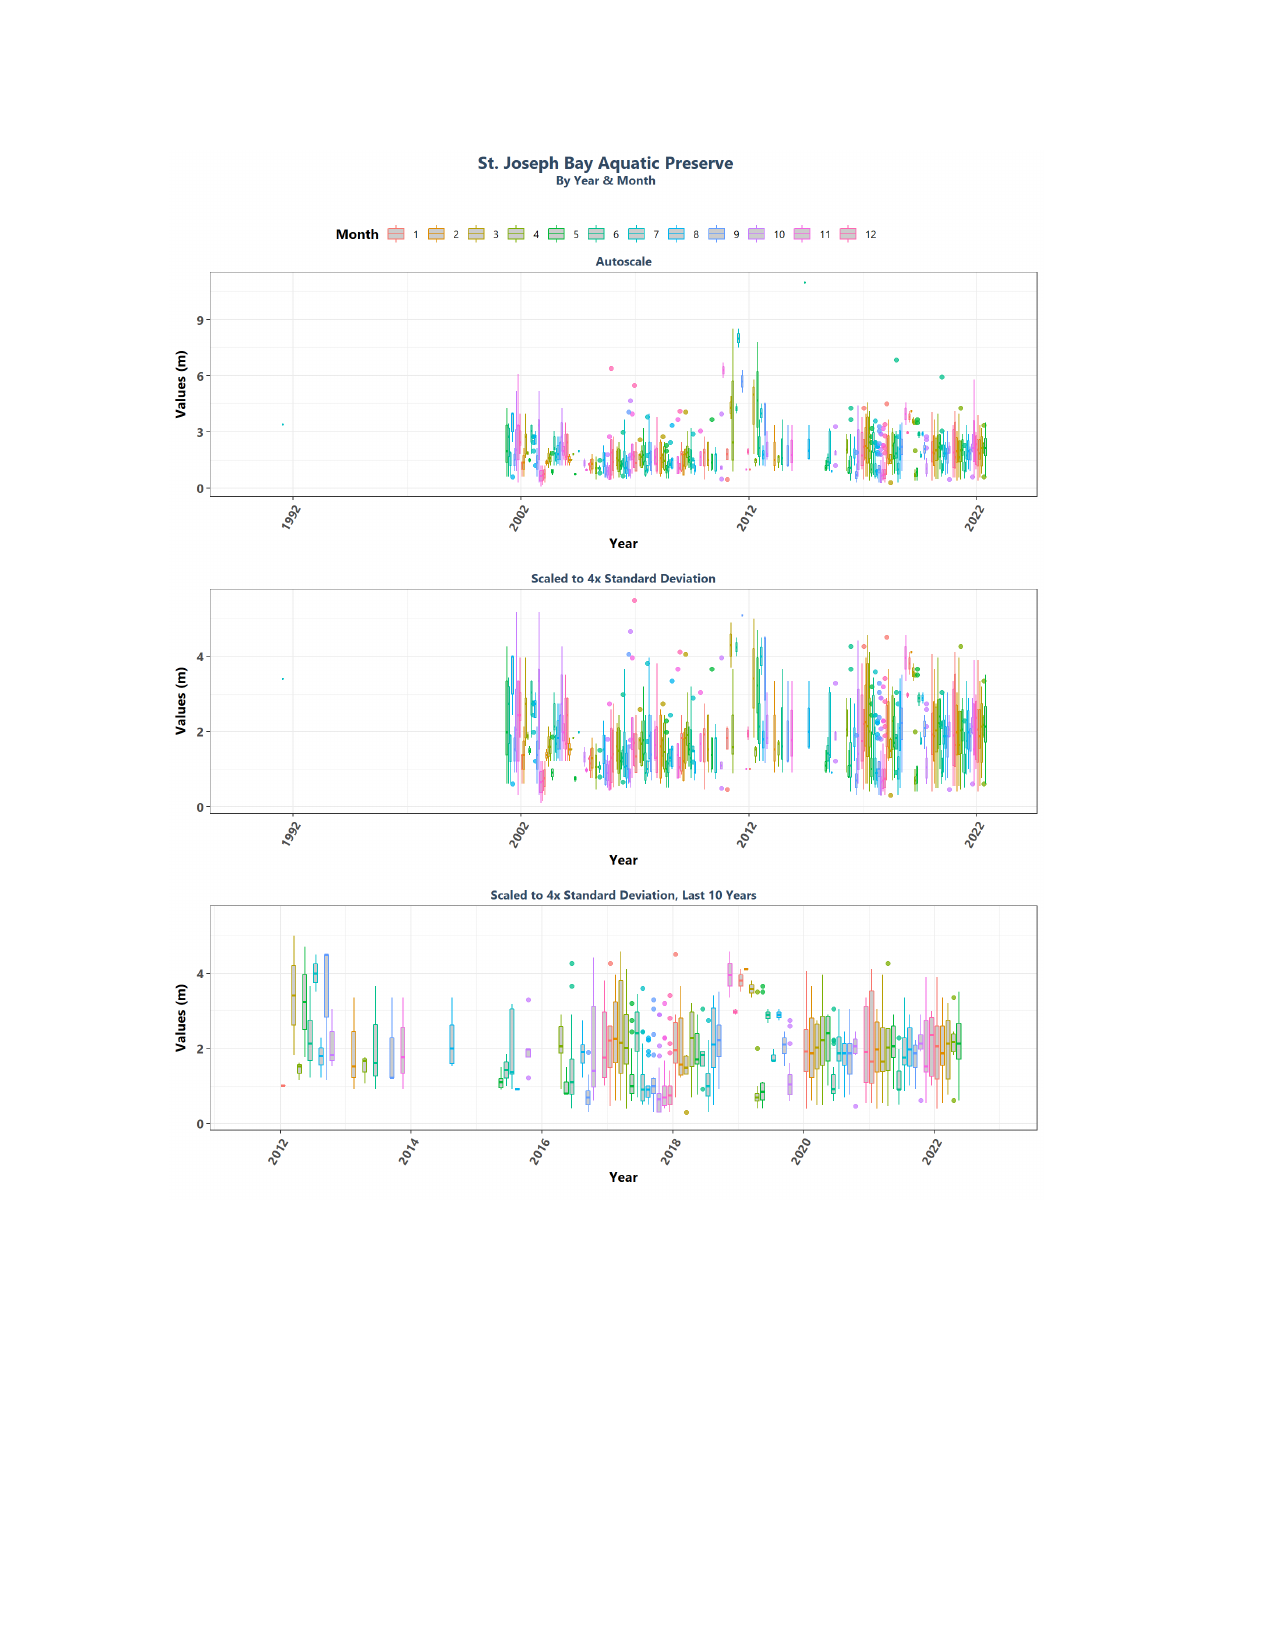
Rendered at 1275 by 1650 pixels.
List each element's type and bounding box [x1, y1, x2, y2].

picture [168, 150, 1044, 1200]
